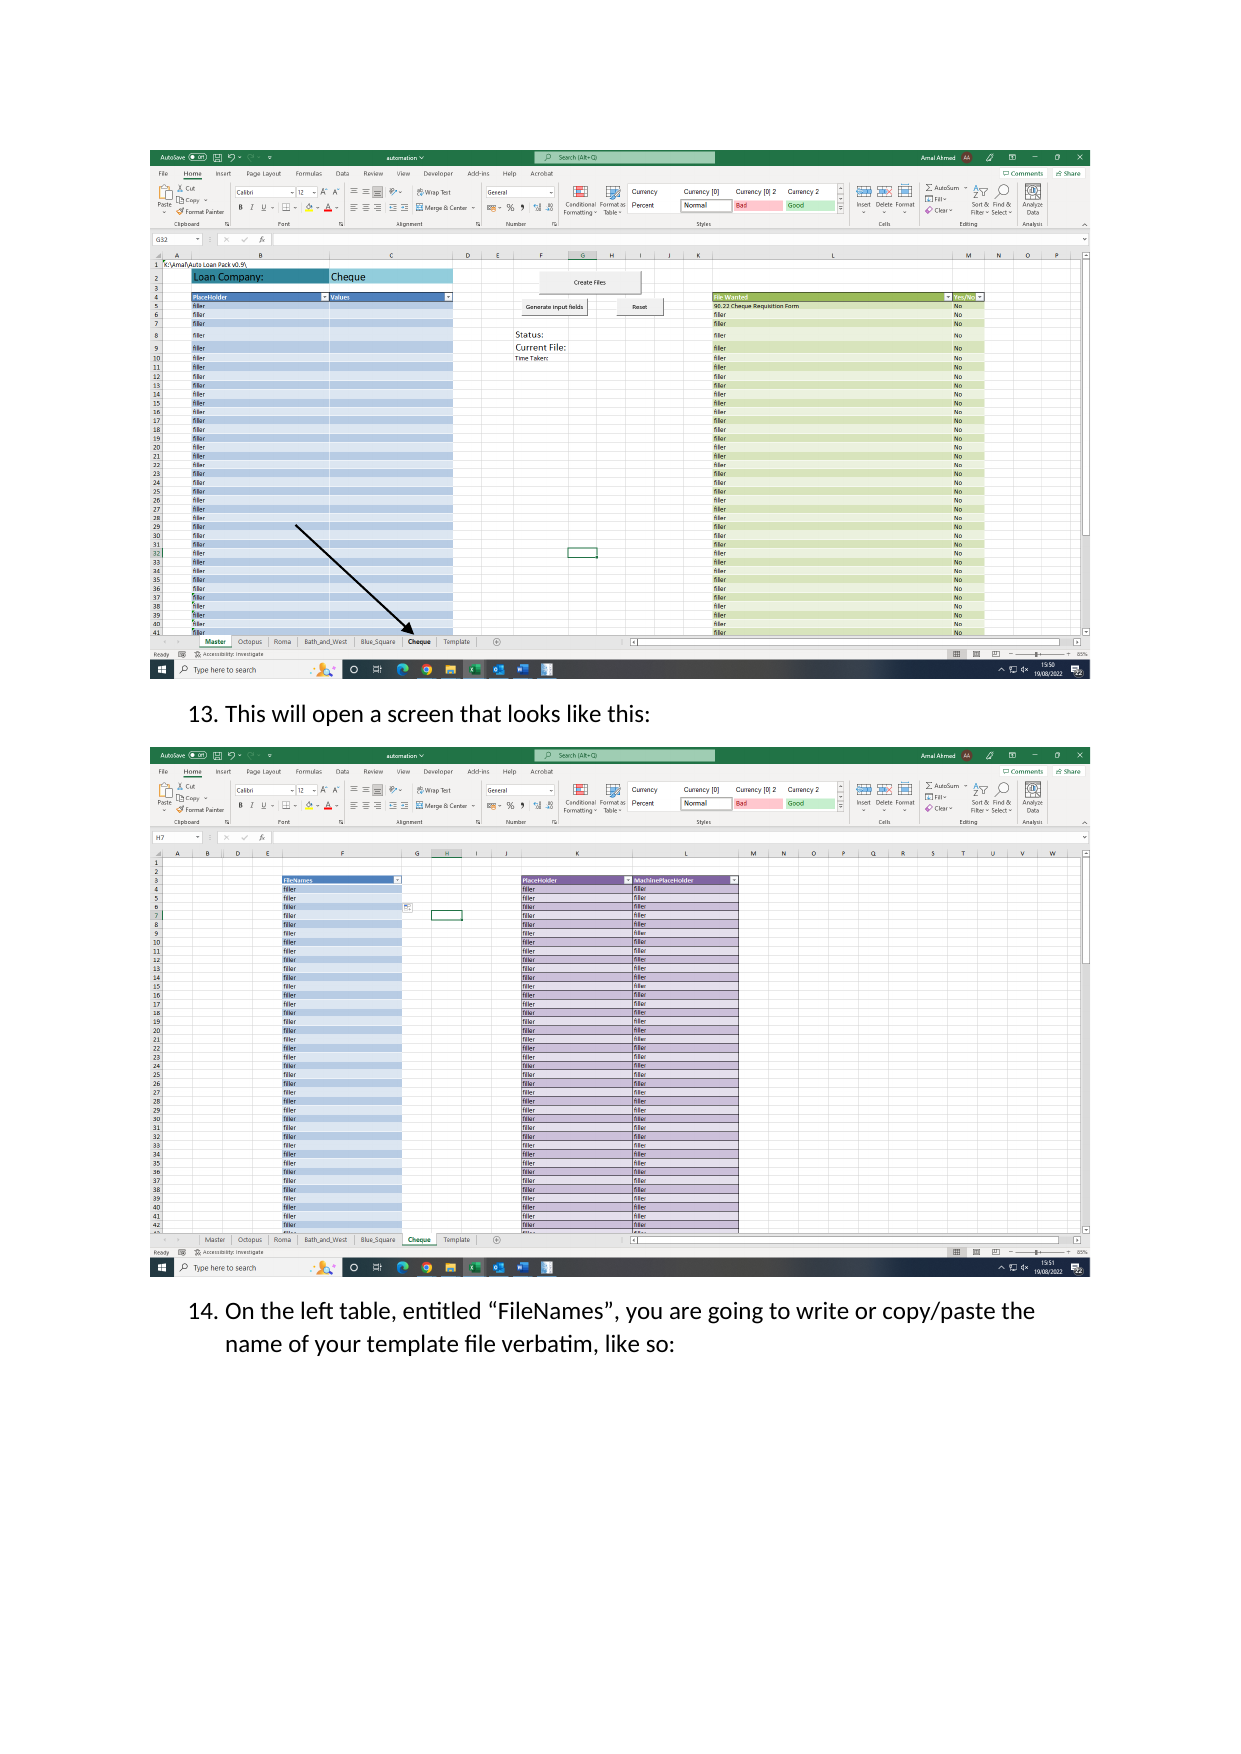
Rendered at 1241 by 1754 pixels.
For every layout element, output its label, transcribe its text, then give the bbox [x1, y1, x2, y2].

list On the left table, entitled “FileNames”, you are going to write or copy/paste the name of your template file verbatim, like so: [187, 1295, 1090, 1358]
picture [150, 150, 1091, 679]
list This will open a screen that looks like this: [187, 698, 1090, 728]
picture [150, 747, 1091, 1277]
